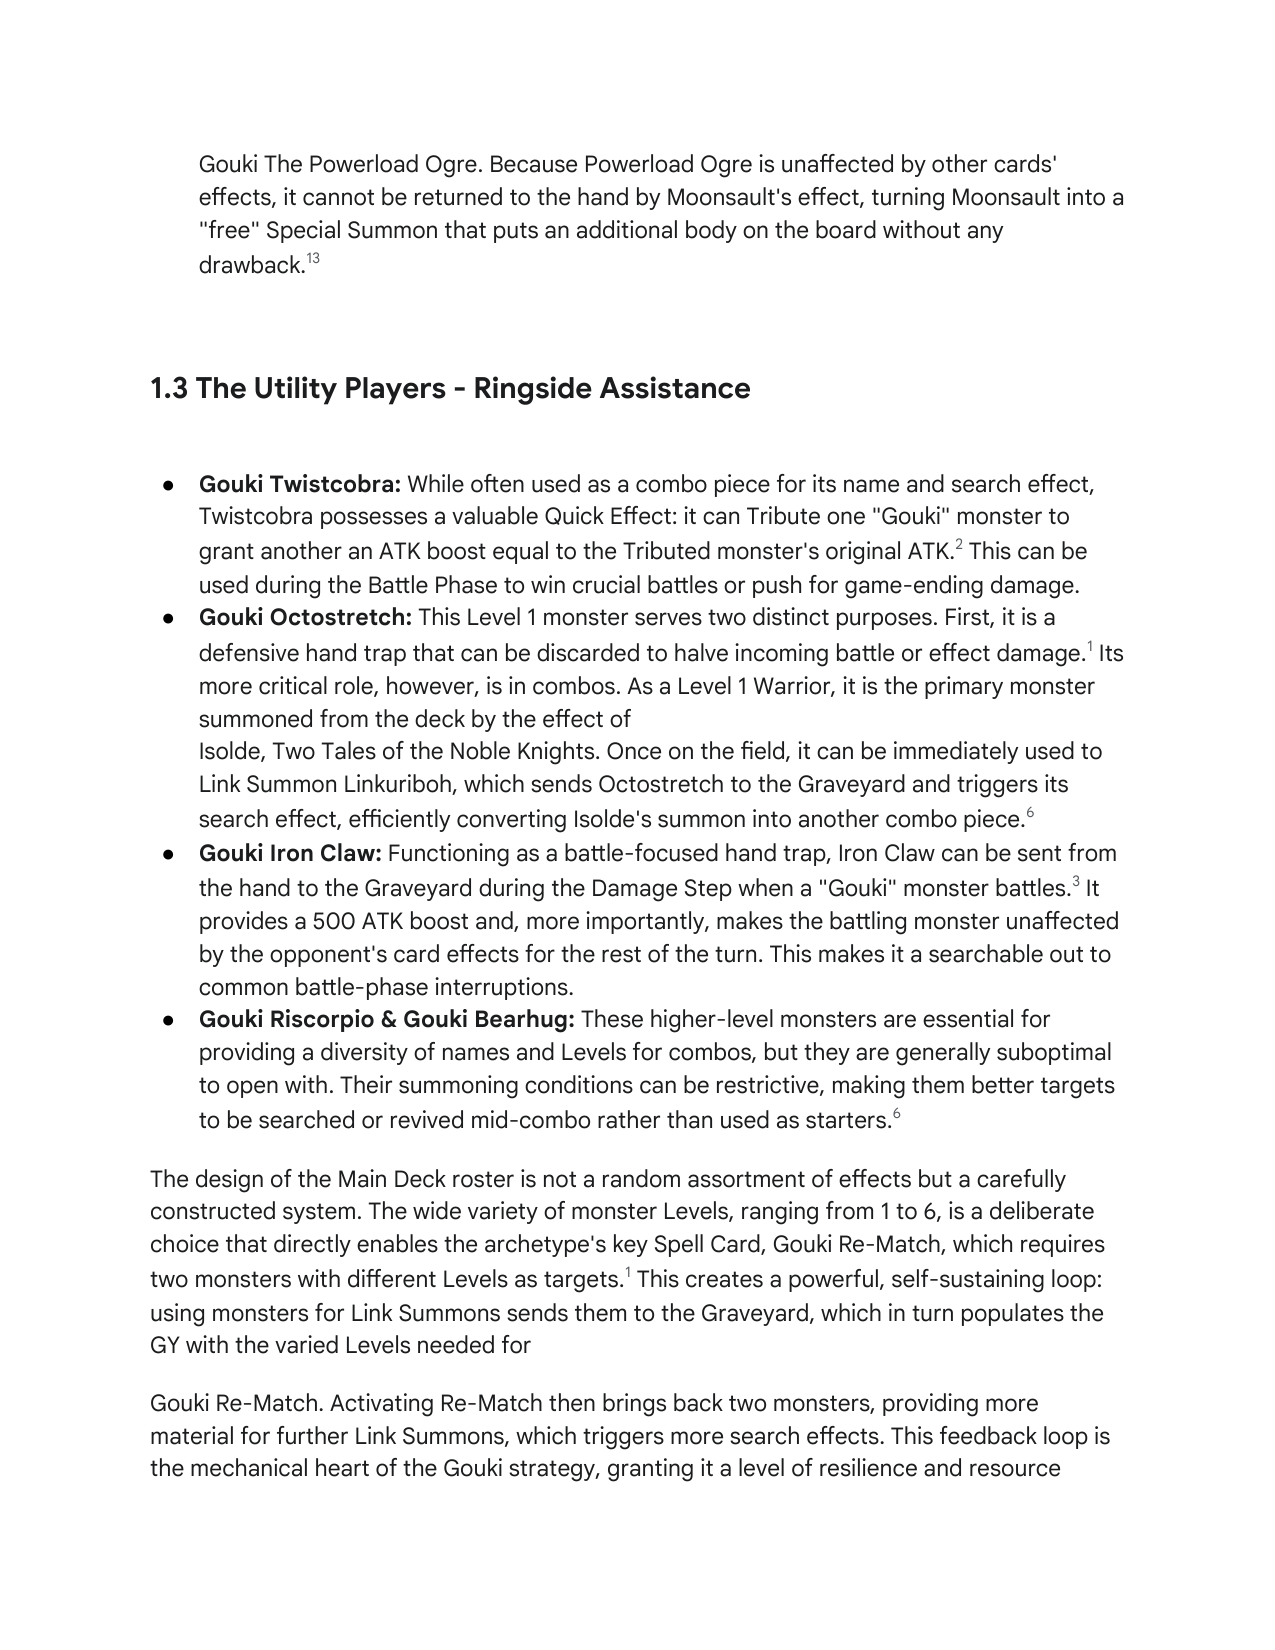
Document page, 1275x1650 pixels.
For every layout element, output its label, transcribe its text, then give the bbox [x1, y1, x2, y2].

list Gouki Octostretch: This Level 1 monster serves two distinct purposes. First, it is a defensive hand trap that can be discarded to halve incoming battle or effect damage.1 Its more critical role, however, is in combos. As a Level 1 Warrior, it is the primary monster summoned from the deck by the effect of Isolde, Two Tales of the Noble Knights. Once on the field, it can be immediately used to Link Summon Linkuriboh, which sends Octostretch to the Graveyard and triggers its search effect, efficiently converting Isolde's summon into another combo piece.6 [161, 604, 1125, 835]
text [150, 1389, 1125, 1483]
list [161, 150, 1125, 280]
list Gouki Iron Claw: Functioning as a battle-focused hand trap, Iron Claw can be sent from the hand to the Graveyard during the Damage Step when a "Gouki" monster battles.3 It provides a 500 ATK boost and, more importantly, makes the battling monster unaffected by the opponent's card effects for the rest of the turn. This makes it a searchable out to common battle-phase interruptions. [161, 839, 1125, 1002]
subtitle 1.3 The Utility Players - Ringside Assistance [150, 370, 1125, 407]
list Gouki Twistcobra: While often used as a combo piece for its name and search effect, Twistcobra possesses a valuable Quick Effect: it can Tribute one "Gouki" monster to grant another an ATK boost equal to the Tributed monster's original ATK.2 This can be used during the Battle Phase to win crucial battles or push for game-ending damage. [161, 470, 1125, 600]
list Gouki Riscorpio & Gouki Bearhug: These higher-level monsters are essential for providing a diversity of names and Levels for combos, but they are generally suboptimal to open with. Their summoning conditions can be restrictive, making them better targets to be searched or revived mid-combo rather than used as starters.6 [161, 1006, 1125, 1136]
text The design of the Main Deck roster is not a random assortment of effects but a carefully constructed system. The wide variety of monster Levels, ranging from 1 to 6, is a deliberate choice that directly enables the archetype's key Spell Card, Gouki Re-Match, which requires two monsters with different Levels as targets.1 This creates a powerful, self-sustaining loop: using monsters for Link Summons sends them to the Graveyard, which in turn populates the GY with the varied Levels needed for [150, 1165, 1125, 1360]
